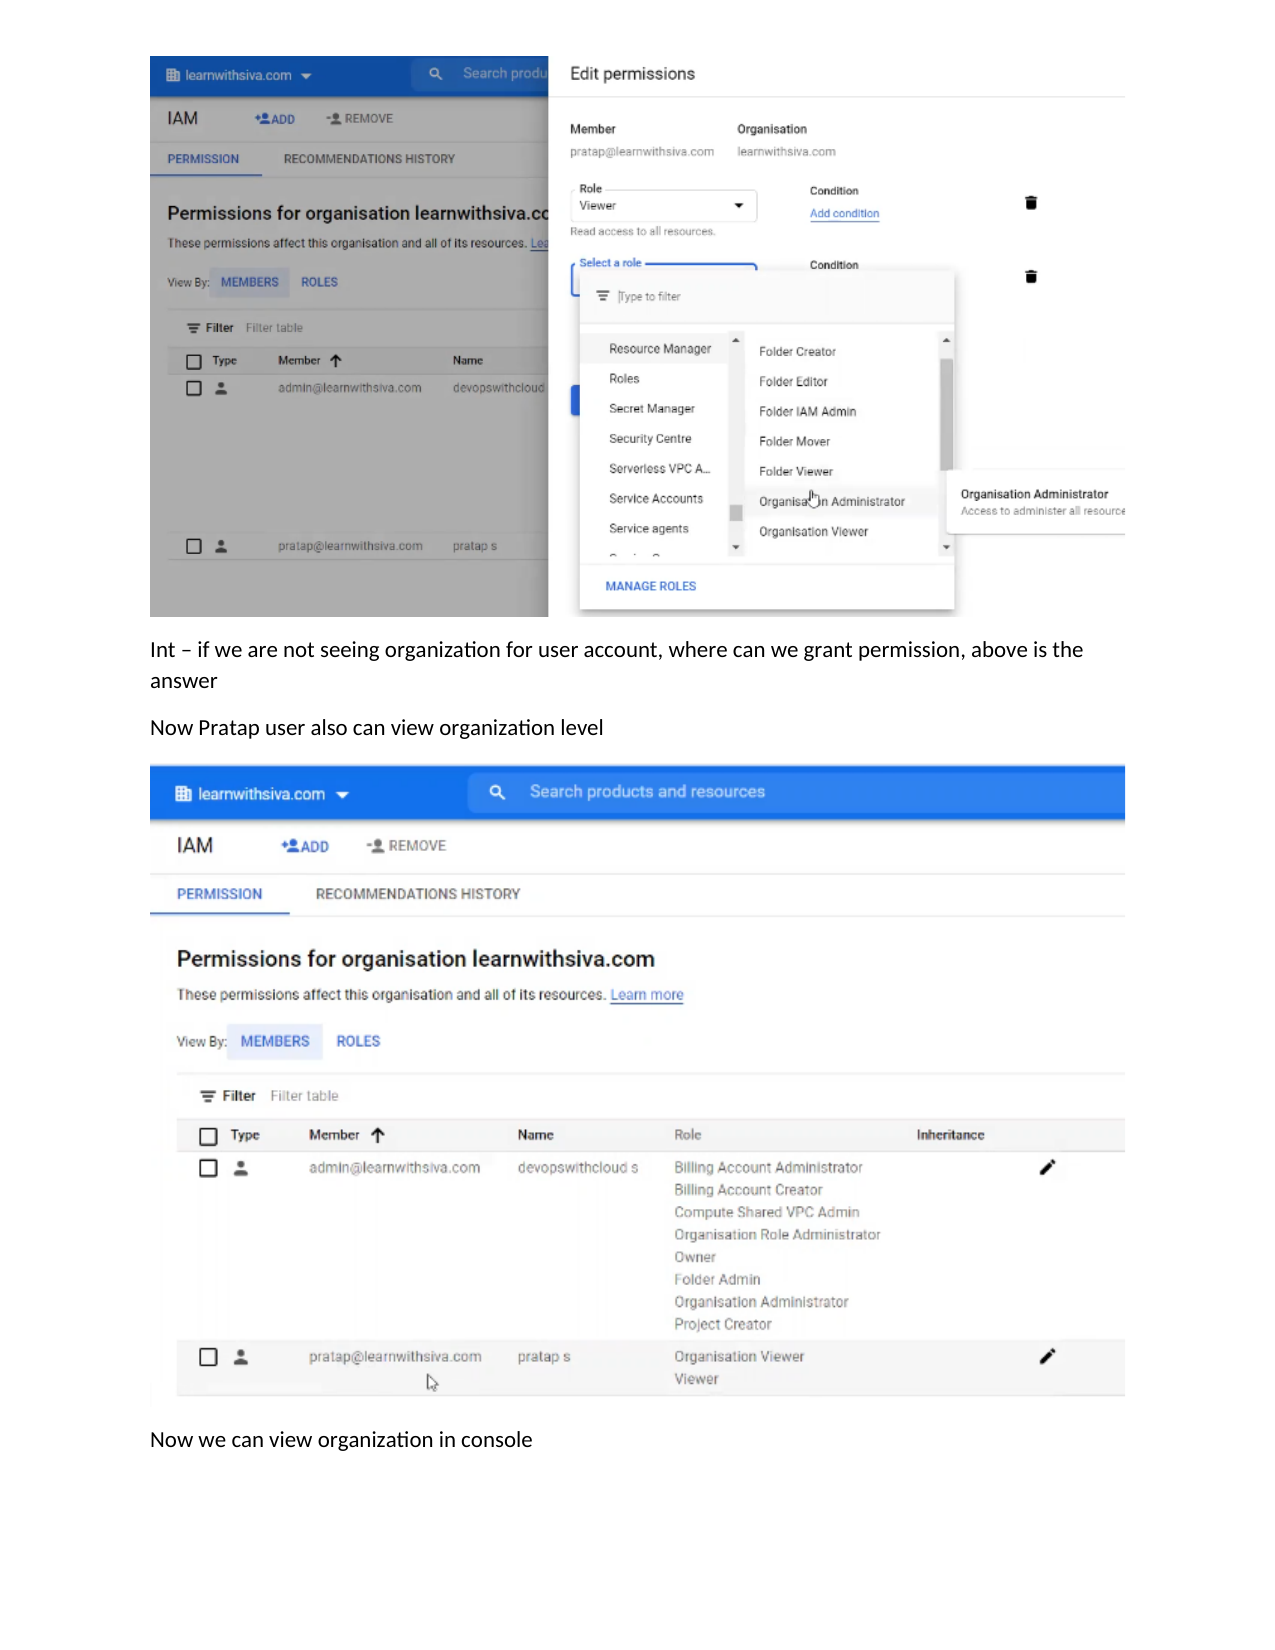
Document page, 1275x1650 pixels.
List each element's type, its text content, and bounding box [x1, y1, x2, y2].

text Now we can view organization in console [150, 1425, 1125, 1453]
text Now Pratap user also can view organization level [150, 713, 1125, 741]
picture [150, 56, 1125, 617]
text Int – if we are not seeing organization for user account, where can we grant permission, above is the answer [150, 636, 1125, 694]
picture [150, 759, 1125, 1407]
